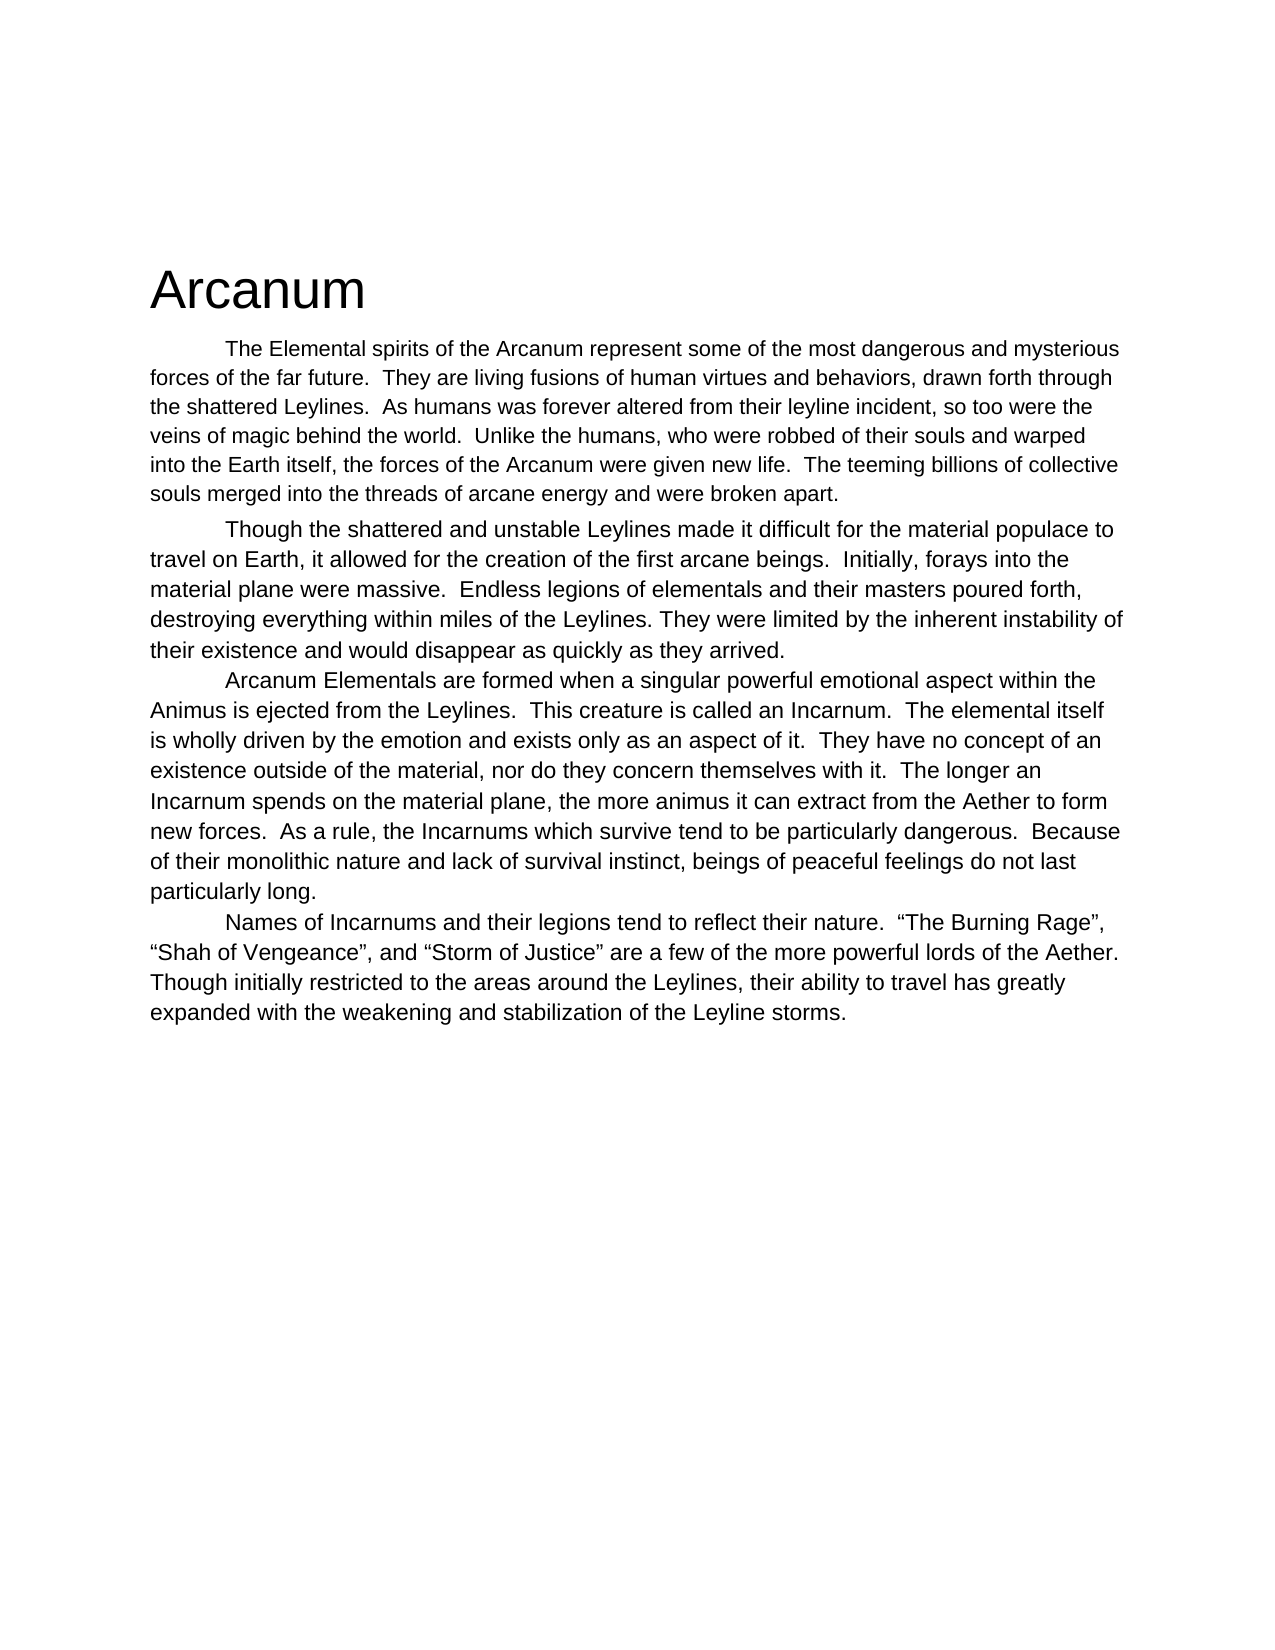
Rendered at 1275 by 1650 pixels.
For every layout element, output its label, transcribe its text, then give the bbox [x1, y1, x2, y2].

text Arcanum Elementals are formed when a singular powerful emotional aspect within the Animus is ejected from the Leylines. This creature is called an Incarnum. The elemental itself is wholly driven by the emotion and exists only as an aspect of it. They have no concept of an existence outside of the material, nor do they concern themselves with it. The longer an Incarnum spends on the material plane, the more animus it can extract from the Aether to form new forces. As a rule, the Incarnums which survive tend to be particularly dangerous. Because of their monolithic nature and lack of survival instinct, beings of peaceful feelings do not last particularly long. [150, 667, 1125, 905]
title The Elemental spirits of the Arcanum represent some of the most dangerous and mysterious forces of the far future. They are living fusions of human virtues and behaviors, drawn forth through the shattered Leylines. As humans was forever altered from their leyline incident, so too were the veins of magic behind the world. Unlike the humans, who were robbed of their souls and warped into the Earth itself, the forces of the Arcanum were given new life. The teeming billions of collective souls merged into the threads of arcane energy and were broken apart. [150, 336, 1125, 506]
title Arcanum [150, 258, 1125, 320]
text Names of Incarnums and their legions tend to reflect their nature. “The Burning Rage”, “Shah of Vengeance”, and “Storm of Justice” are a few of the more powerful lords of the Aether. Though initially restricted to the areas around the Leylines, their ability to travel has greatly expanded with the weakening and stabilization of the Leyline storms. [150, 908, 1125, 1026]
text Though the shattered and unstable Leylines made it difficult for the material populace to travel on Earth, it allowed for the creation of the first arcane beings. Initially, forays into the material plane were massive. Endless legions of elementals and their masters poured forth, destroying everything within miles of the Leylines. They were limited by the inherent instability of their existence and would disappear as quickly as they arrived. [150, 516, 1125, 663]
